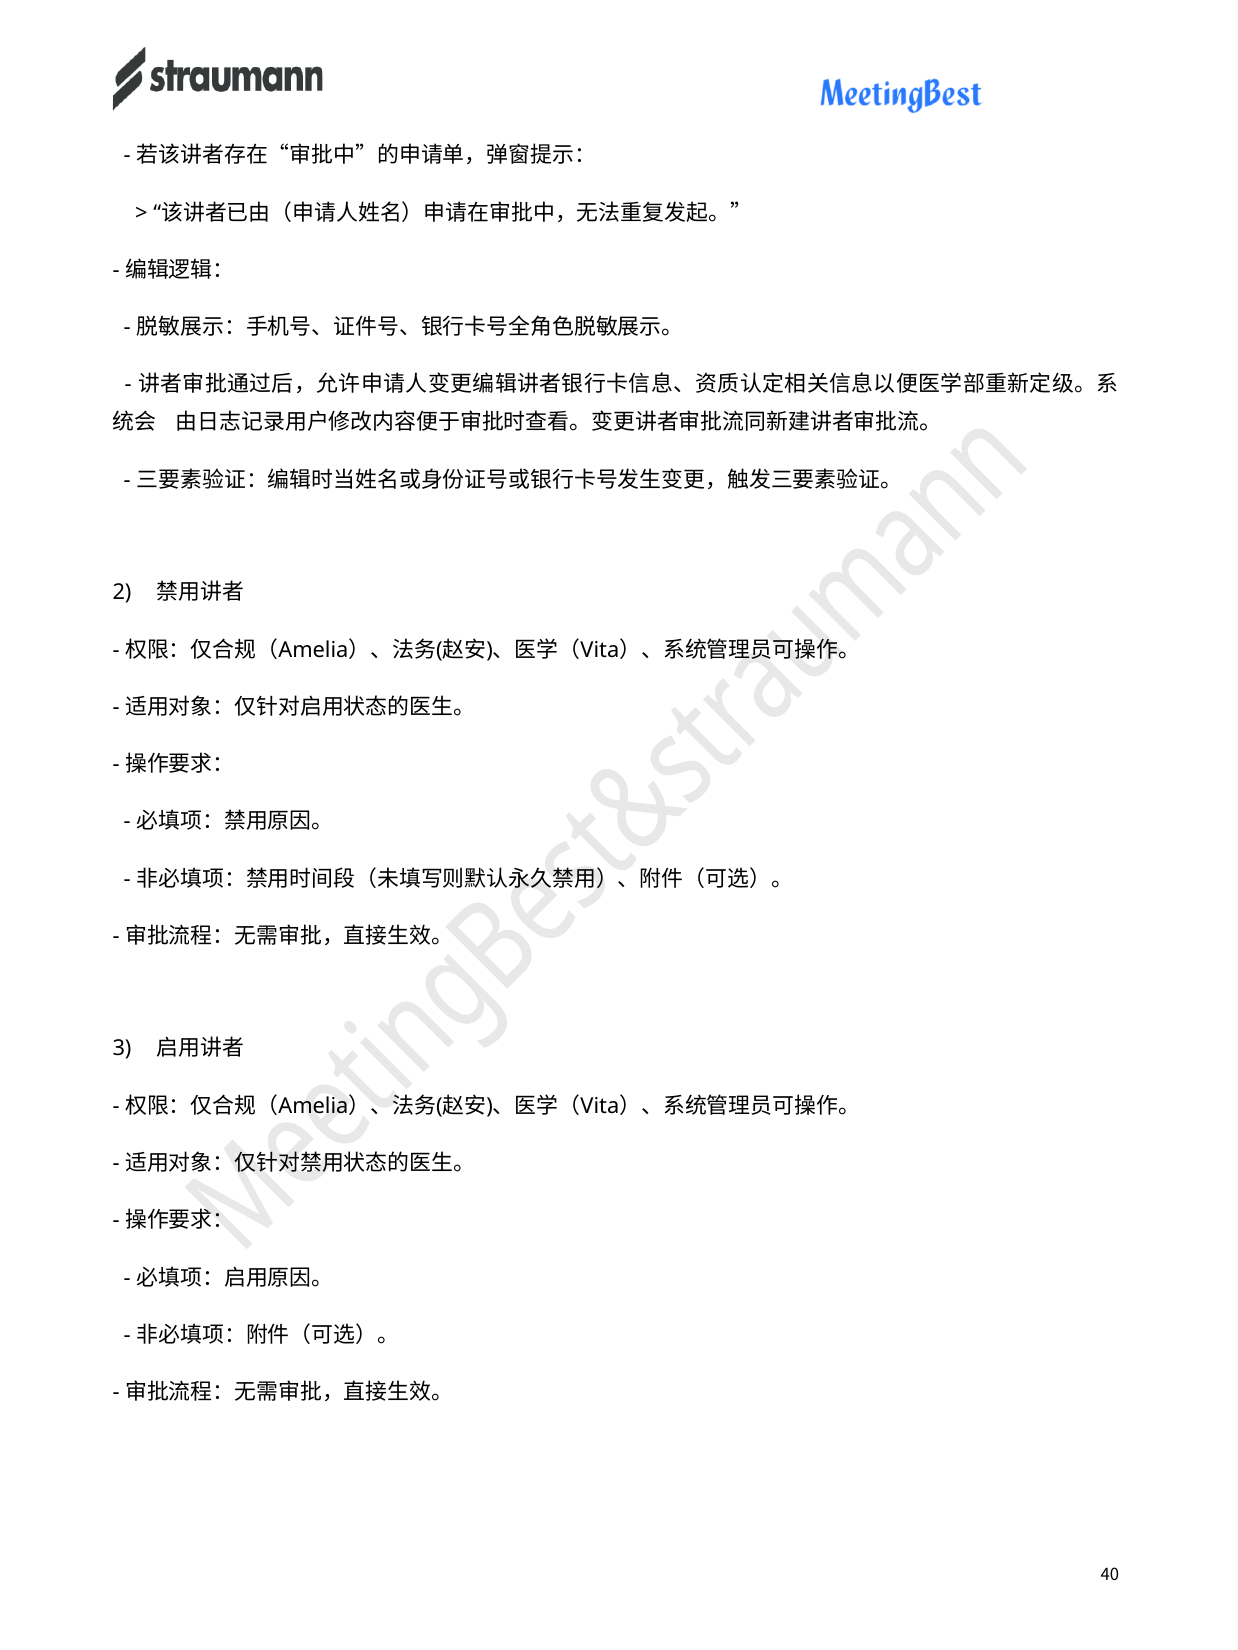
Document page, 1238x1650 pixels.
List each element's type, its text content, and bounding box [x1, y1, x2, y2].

text - 权限：仅合规（Amelia）、法务(赵安)、医学（Vita）、系统管理员可操作。 [112, 1088, 1119, 1119]
text - 编辑逻辑： [112, 252, 1119, 284]
list 禁用讲者 [112, 574, 1119, 606]
text - 非必填项：禁用时间段（未填写则默认永久禁用）、附件（可选）。 [112, 861, 1119, 893]
text - 讲者审批通过后，允许申请人变更编辑讲者银行卡信息、资质认定相关信息以便医学部重新定级。系统会 由日志记录用户修改内容便于审批时查看。变更讲者审批流同新建讲者审批流。 [112, 366, 1119, 436]
text - 操作要求： [112, 1202, 1119, 1234]
text - 三要素验证：编辑时当姓名或身份证号或银行卡号发生变更，触发三要素验证。 [112, 462, 1119, 494]
text - 非必填项：附件（可选）。 [112, 1317, 1119, 1349]
text - 适用对象：仅针对禁用状态的医生。 [112, 1145, 1119, 1177]
text - 审批流程：无需审批，直接生效。 [112, 918, 1119, 950]
text - 权限：仅合规（Amelia）、法务(赵安)、医学（Vita）、系统管理员可操作。 [112, 632, 1119, 663]
text - 操作要求： [112, 746, 1119, 778]
text - 适用对象：仅针对启用状态的医生。 [112, 689, 1119, 721]
picture [812, 70, 989, 114]
text - 必填项：启用原因。 [112, 1259, 1119, 1291]
text - 审批流程：无需审批，直接生效。 [112, 1374, 1119, 1406]
text > “该讲者已由（申请人姓名）申请在审批中，无法重复发起。” [112, 194, 1119, 226]
list 启用讲者 [112, 1030, 1119, 1062]
picture [112, 45, 323, 114]
text - 必填项：禁用原因。 [112, 803, 1119, 835]
text - 脱敏展示：手机号、证件号、银行卡号全角色脱敏展示。 [112, 309, 1119, 341]
text - 若该讲者存在“审批中”的申请单，弹窗提示： [112, 137, 1119, 169]
